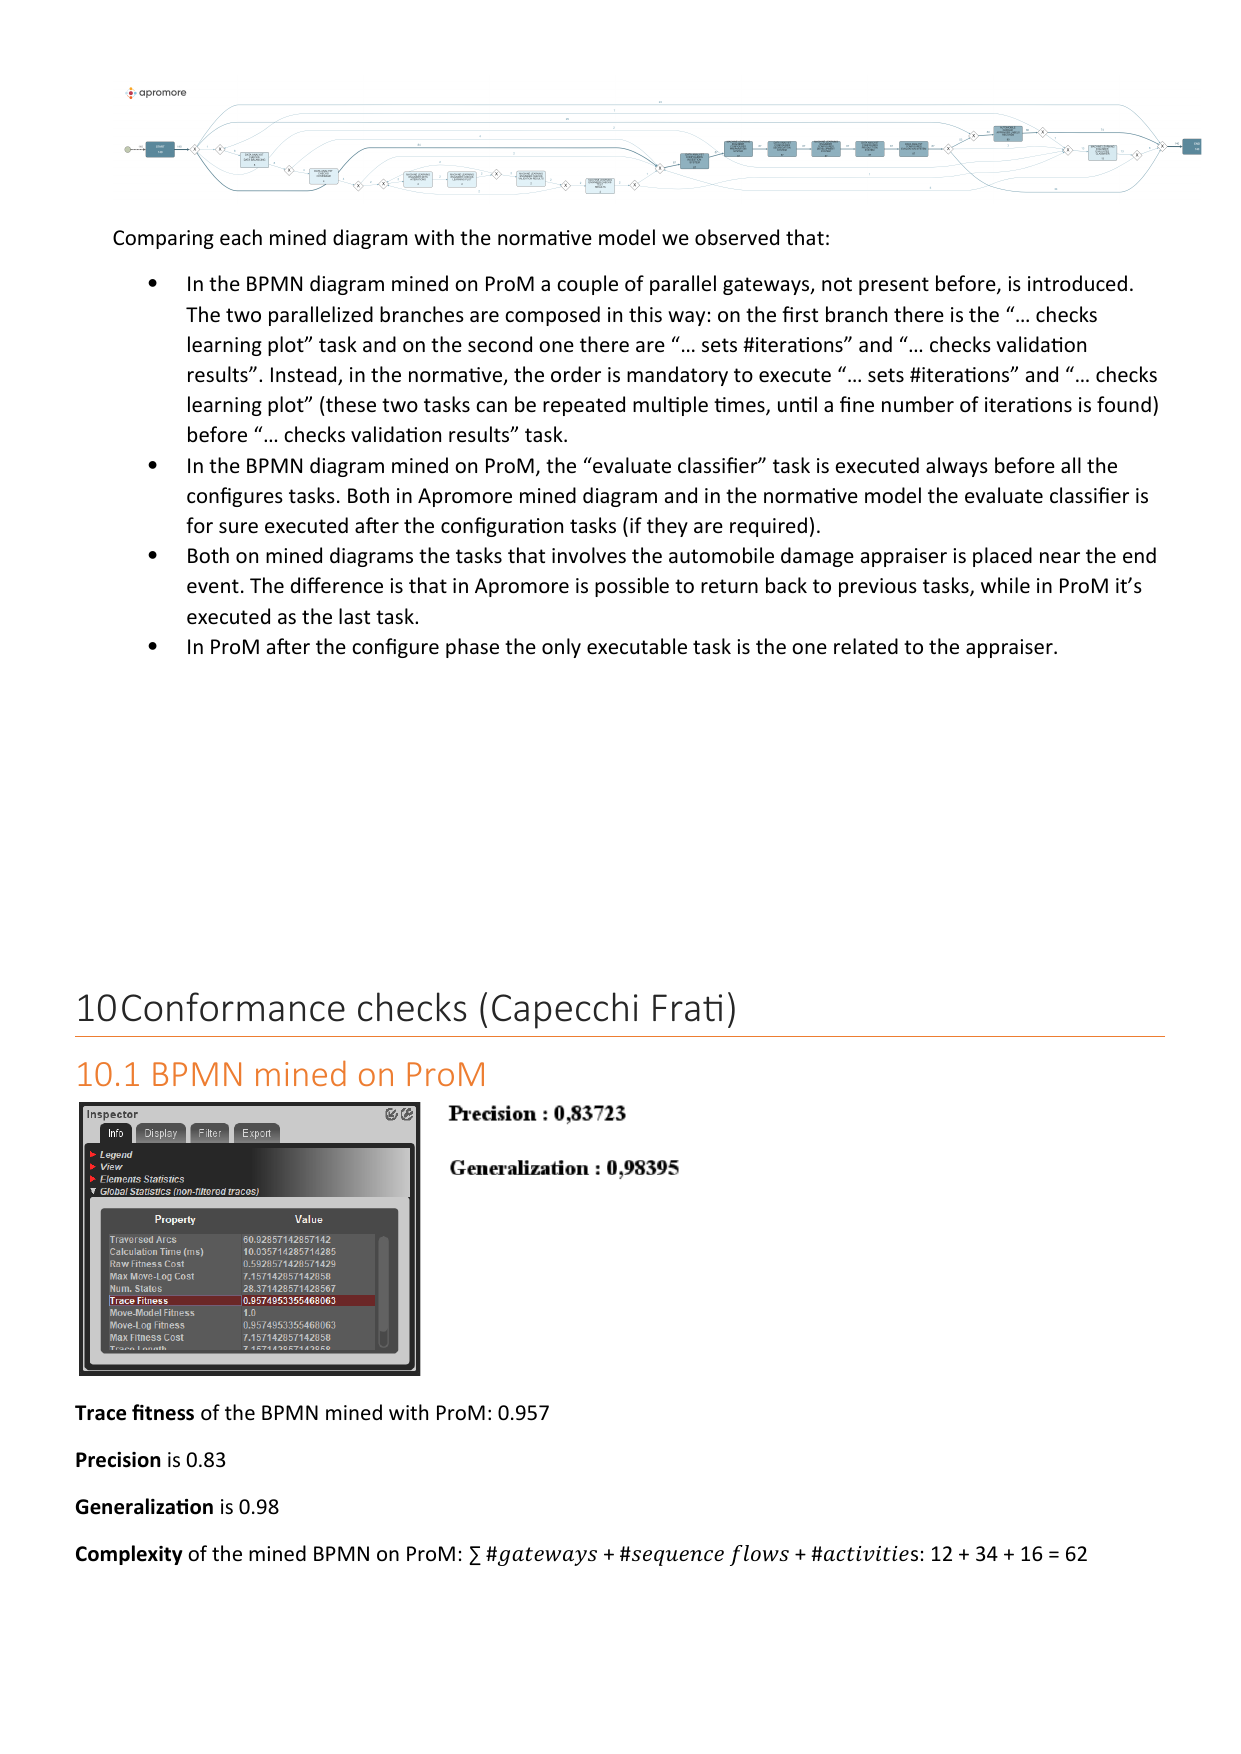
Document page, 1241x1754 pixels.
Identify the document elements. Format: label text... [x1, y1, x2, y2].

list In the BPMN diagram mined on ProM, the “evaluate classifier” task is executed always before all the configures tasks. Both in Apromore mined diagram and in the normative model the evaluate classifier is for sure executed after the configuration tasks (if they are required). [149, 451, 1165, 539]
subtitle Conformance checks (Capecchi Frati) [75, 981, 1165, 1036]
text Complexity of the mined BPMN on ProM: ∑ #𝑔𝑎𝑡𝑒𝑤𝑎𝑦𝑠 + #𝑠𝑒𝑞𝑢𝑒𝑛𝑐𝑒 𝑓𝑙𝑜𝑤𝑠 + #𝑎𝑐𝑡𝑖𝑣𝑖𝑡𝑖𝑒s: 12 + 34 + 16 = 62 [75, 1539, 1165, 1567]
text Trace fitness of the BPMN mined with ProM: 0.957 [75, 1398, 1165, 1426]
text Precision is 0.83 [75, 1445, 1165, 1473]
subtitle BPMN mined on ProM [75, 1049, 1165, 1095]
picture [75, 1095, 421, 1380]
list In the BPMN diagram mined on ProM a couple of parallel gateways, not present before, is introduced. The two parallelized branches are composed in this way: on the first branch there is the “… checks learning plot” task and on the second one there are “… sets #iterations” and “… checks validation results”. Instead, in the normative, the order is mandatory to execute “… sets #iterations” and “… checks learning plot” (these two tasks can be repeated multiple times, until a fine number of iterations is found) before “… checks validation results” task. [149, 269, 1165, 449]
text Comparing each mined diagram with the normative model we observed that: [112, 223, 1165, 251]
text Generalization is 0.98 [75, 1492, 1165, 1520]
list In ProM after the configure phase the only executable task is the one related to the appraiser. [149, 632, 1165, 660]
picture [447, 1099, 688, 1184]
list Both on mined diagrams the tasks that involves the automobile damage appraiser is placed near the end event. The difference is that in Apromore is possible to return back to previous tasks, while in ProM it’s executed as the last task. [149, 541, 1165, 630]
